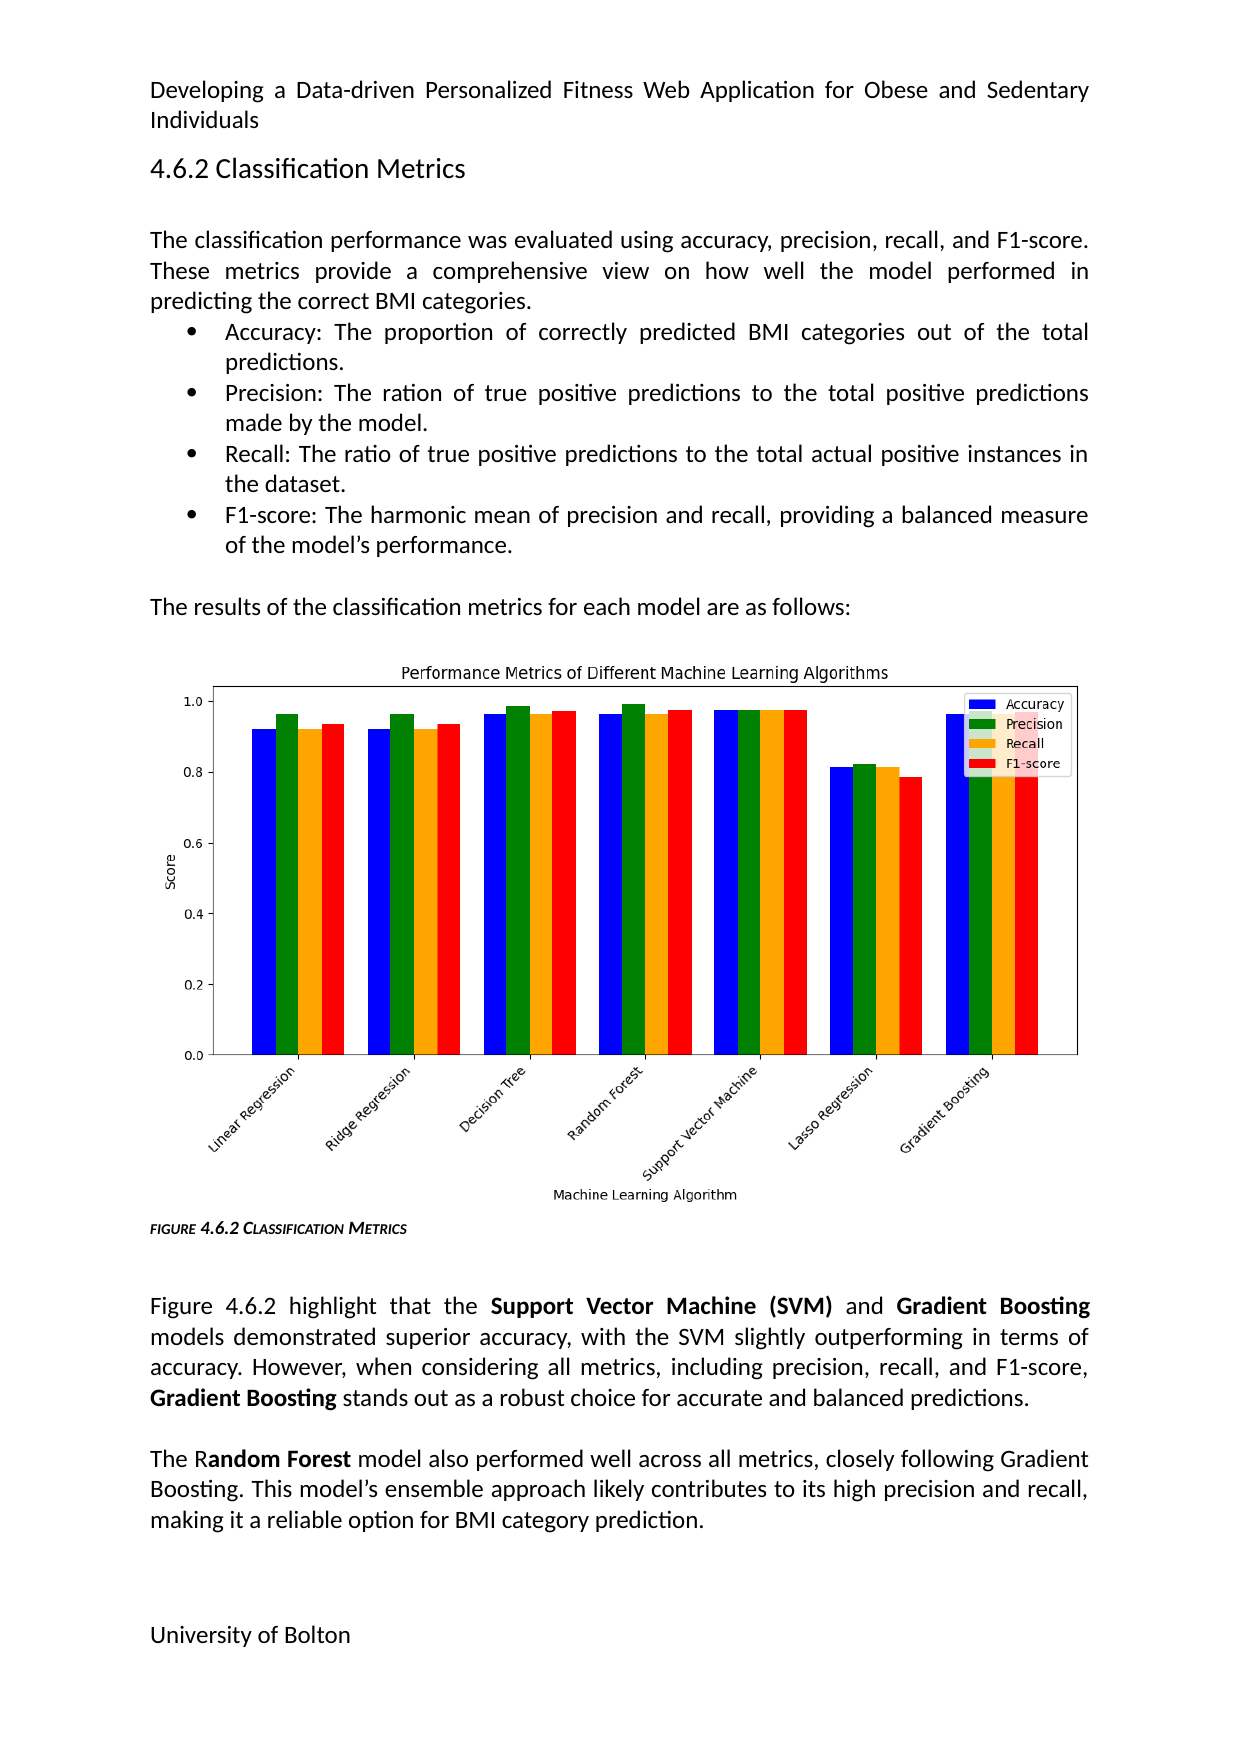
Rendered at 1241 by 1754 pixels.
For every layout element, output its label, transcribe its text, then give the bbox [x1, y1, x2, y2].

text The results of the classification metrics for each model are as follows: [150, 591, 1090, 621]
text The classification performance was evaluated using accuracy, precision, recall, and F1-score. These metrics provide a comprehensive view on how well the model performed in predicting the correct BMI categories. [150, 224, 1090, 316]
text figure 4.6.2 Classification Metrics [150, 1216, 1090, 1239]
text The Random Forest model also performed well across all metrics, closely following Gradient Boosting. This model’s ensemble approach likely contributes to its high precision and recall, making it a reliable option for BMI category prediction. [150, 1443, 1090, 1534]
list F1-score: The harmonic mean of precision and recall, providing a balanced measure of the model’s performance. [187, 499, 1090, 560]
text Figure 4.6.2 highlight that the Support Vector Machine (SVM) and Gradient Boosting models demonstrated superior accuracy, with the SVM slightly outperforming in terms of accuracy. However, when considering all metrics, including precision, recall, and F1-score, Gradient Boosting stands out as a robust choice for accurate and balanced predictions. [150, 1290, 1090, 1412]
list Precision: The ration of true positive predictions to the total positive predictions made by the model. [187, 377, 1090, 438]
list Accuracy: The proportion of correctly predicted BMI categories out of the total predictions. [187, 316, 1090, 377]
picture [150, 651, 1091, 1216]
list Recall: The ratio of true positive predictions to the total actual positive instances in the dataset. [187, 438, 1090, 499]
subtitle 4.6.2 Classification Metrics [150, 150, 1090, 186]
